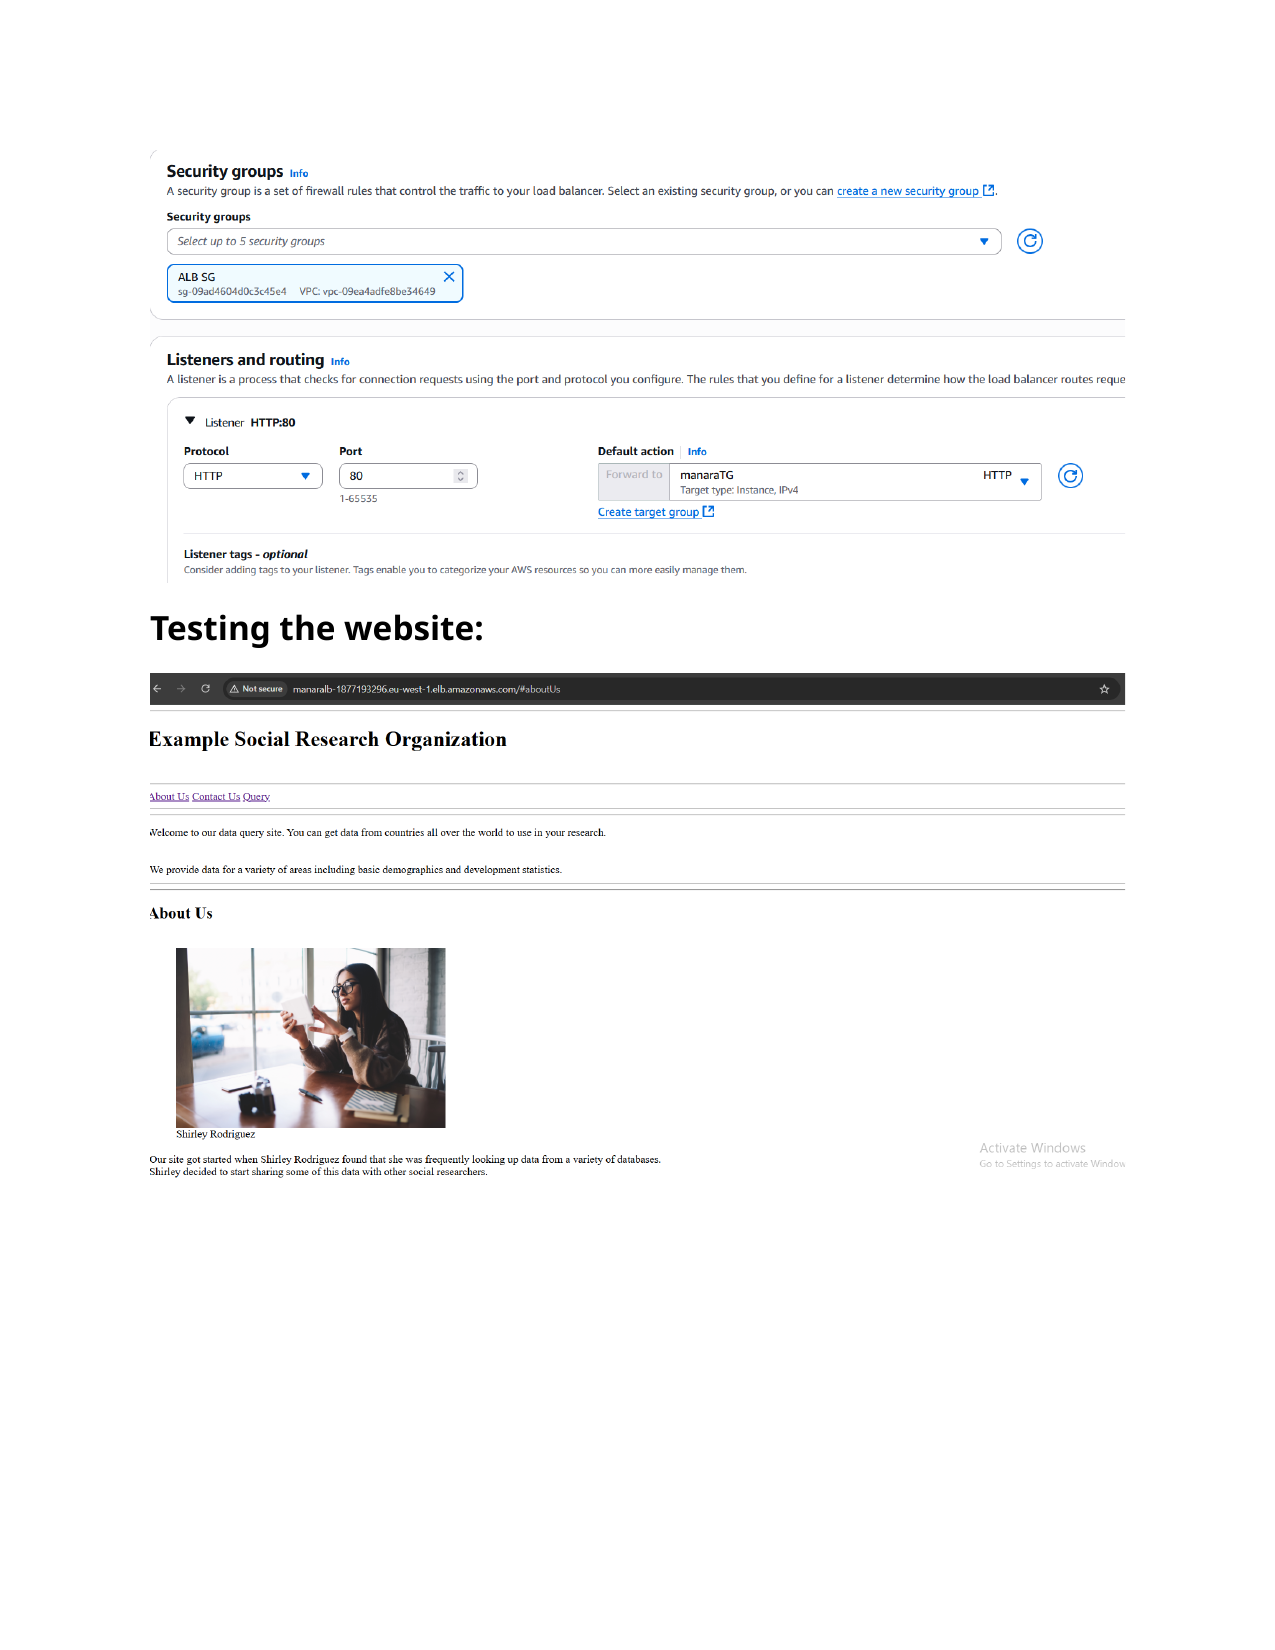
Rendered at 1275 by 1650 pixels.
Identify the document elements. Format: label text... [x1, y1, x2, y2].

picture [150, 673, 1125, 1183]
text Testing the website: [150, 604, 1125, 650]
picture [150, 150, 1125, 583]
